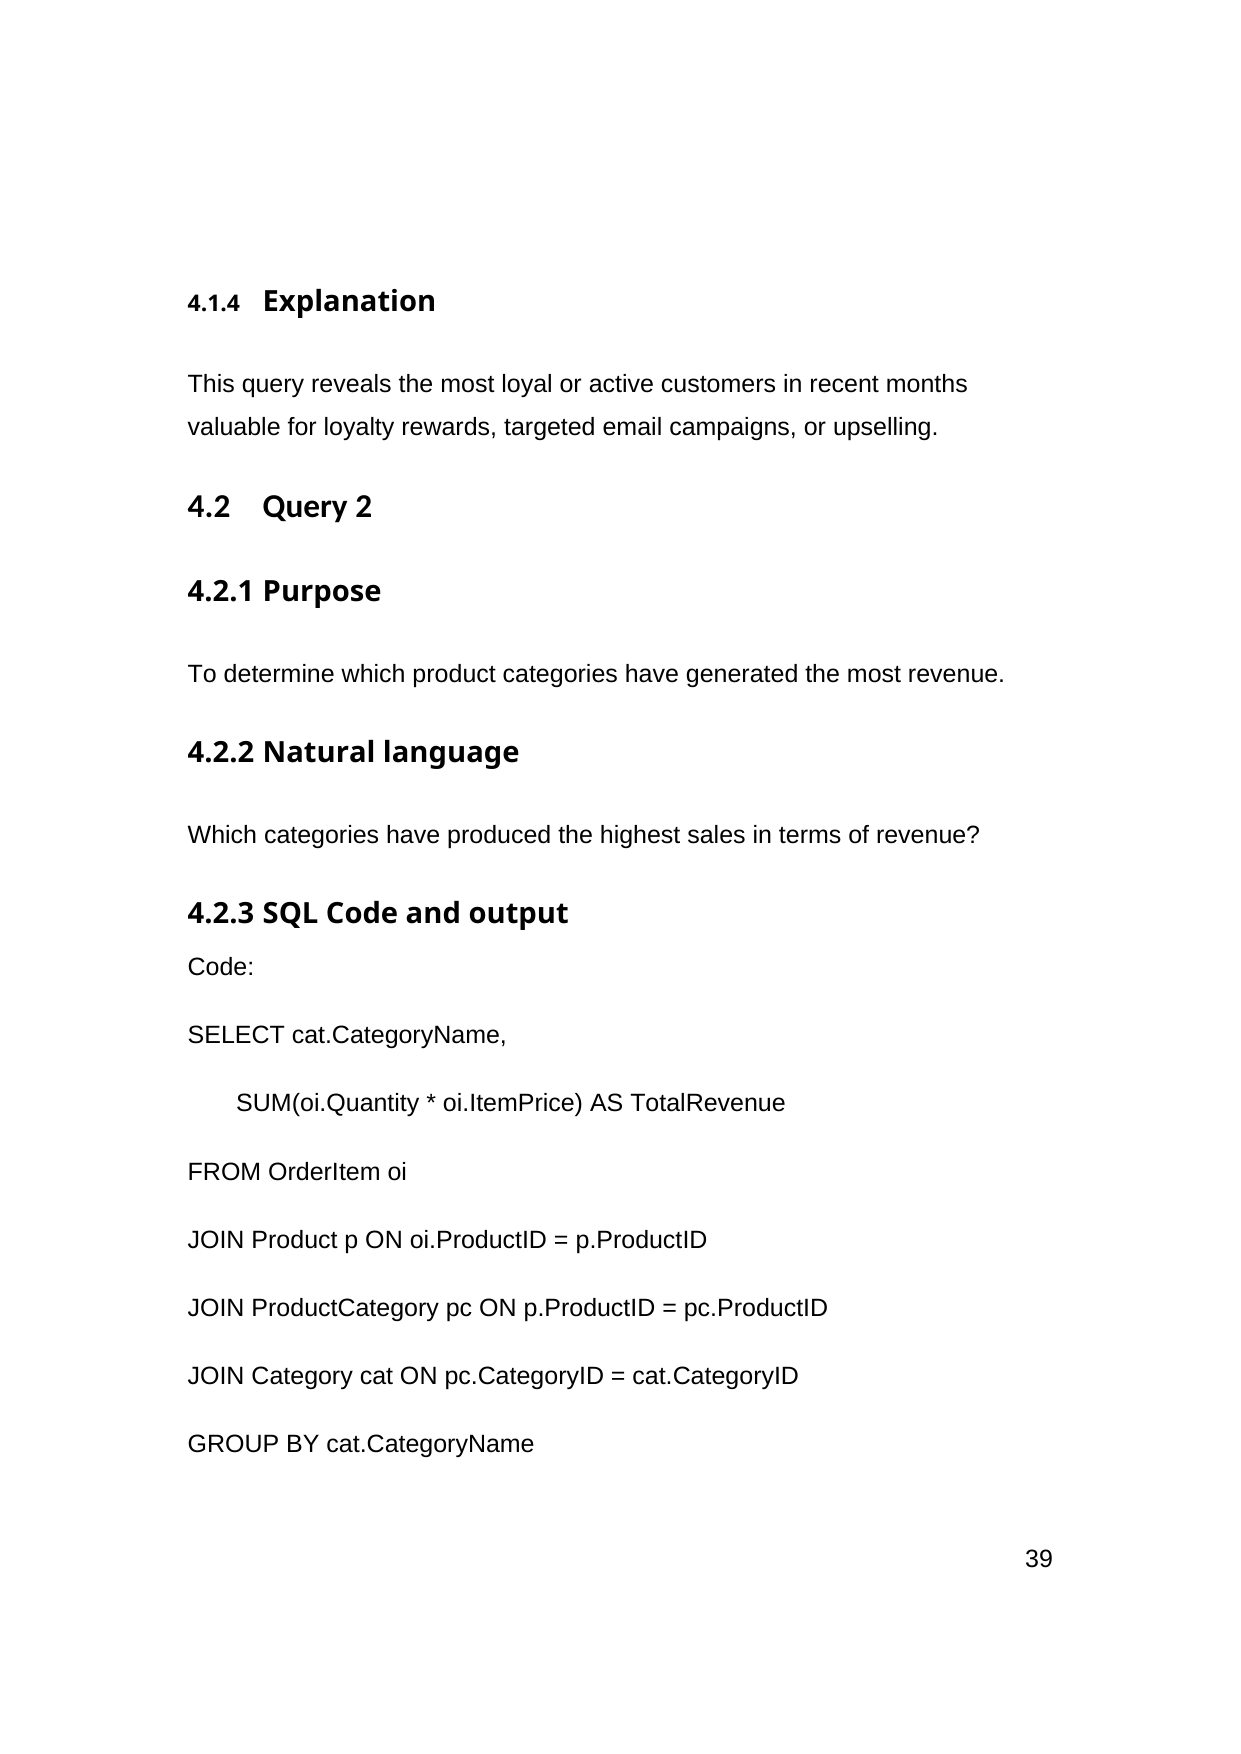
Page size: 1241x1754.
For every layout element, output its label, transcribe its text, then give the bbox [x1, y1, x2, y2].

text JOIN ProductCategory pc ON p.ProductID = pc.ProductID [187, 1293, 1053, 1321]
subtitle 4.1.4 Explanation [187, 281, 1053, 320]
text Which categories have produced the highest sales in terms of revenue? [187, 820, 1053, 849]
text JOIN Product p ON oi.ProductID = p.ProductID [187, 1224, 1053, 1253]
text This query reveals the most loyal or active customers in recent months valuable for loyalty rewards, targeted email campaigns, or upselling. [187, 369, 1053, 441]
text GROUP BY cat.CategoryName [187, 1429, 1053, 1458]
text Code: [187, 952, 1053, 981]
subtitle 4.2 Query 2 [187, 485, 1053, 525]
text SELECT cat.CategoryName, [187, 1020, 1053, 1049]
text SUM(oi.Quantity * oi.ItemPrice) AS TotalRevenue [187, 1088, 1053, 1117]
text To determine which product categories have generated the most revenue. [187, 659, 1053, 688]
text FROM OrderItem oi [187, 1156, 1053, 1185]
subtitle 4.2.1 Purpose [187, 571, 1053, 610]
subtitle 4.2.2 Natural language [187, 732, 1053, 771]
subtitle 4.2.3 SQL Code and output [187, 893, 1053, 932]
text JOIN Category cat ON pc.CategoryID = cat.CategoryID [187, 1361, 1053, 1389]
